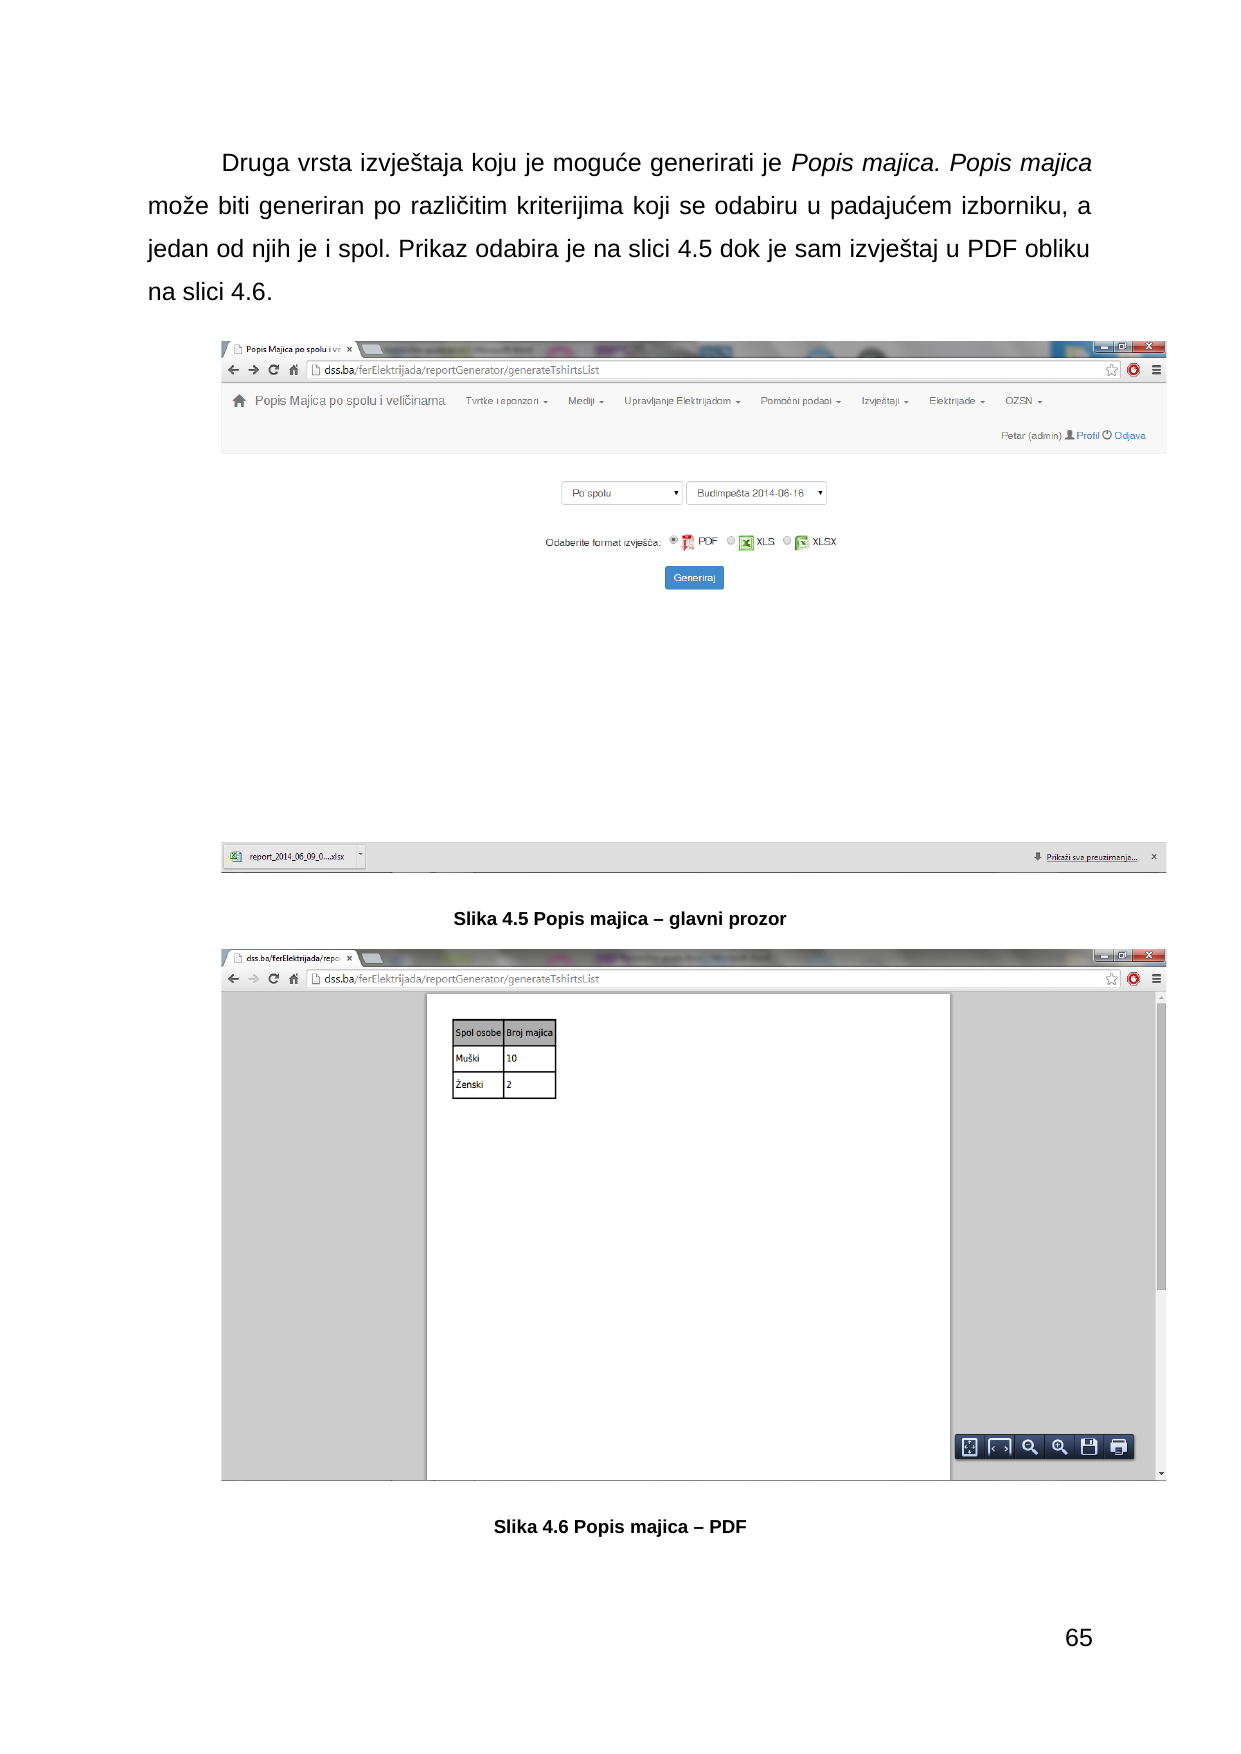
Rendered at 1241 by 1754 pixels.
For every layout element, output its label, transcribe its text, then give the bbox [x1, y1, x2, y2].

picture [221, 949, 1167, 1481]
text Slika 4.6 Popis majica – PDF [148, 1516, 1093, 1538]
text Slika 4.5 Popis majica – glavni prozor [148, 907, 1093, 929]
text Druga vrsta izvještaja koju je moguće generirati je Popis majica. Popis majica može biti generiran po različitim kriterijima koji se odabiru u padajućem izborniku, a jedan od njih je i spol. Prikaz odabira je na slici 4.5 dok je sam izvještaj u PDF obliku na slici 4.6. [148, 148, 1093, 306]
picture [221, 341, 1167, 873]
